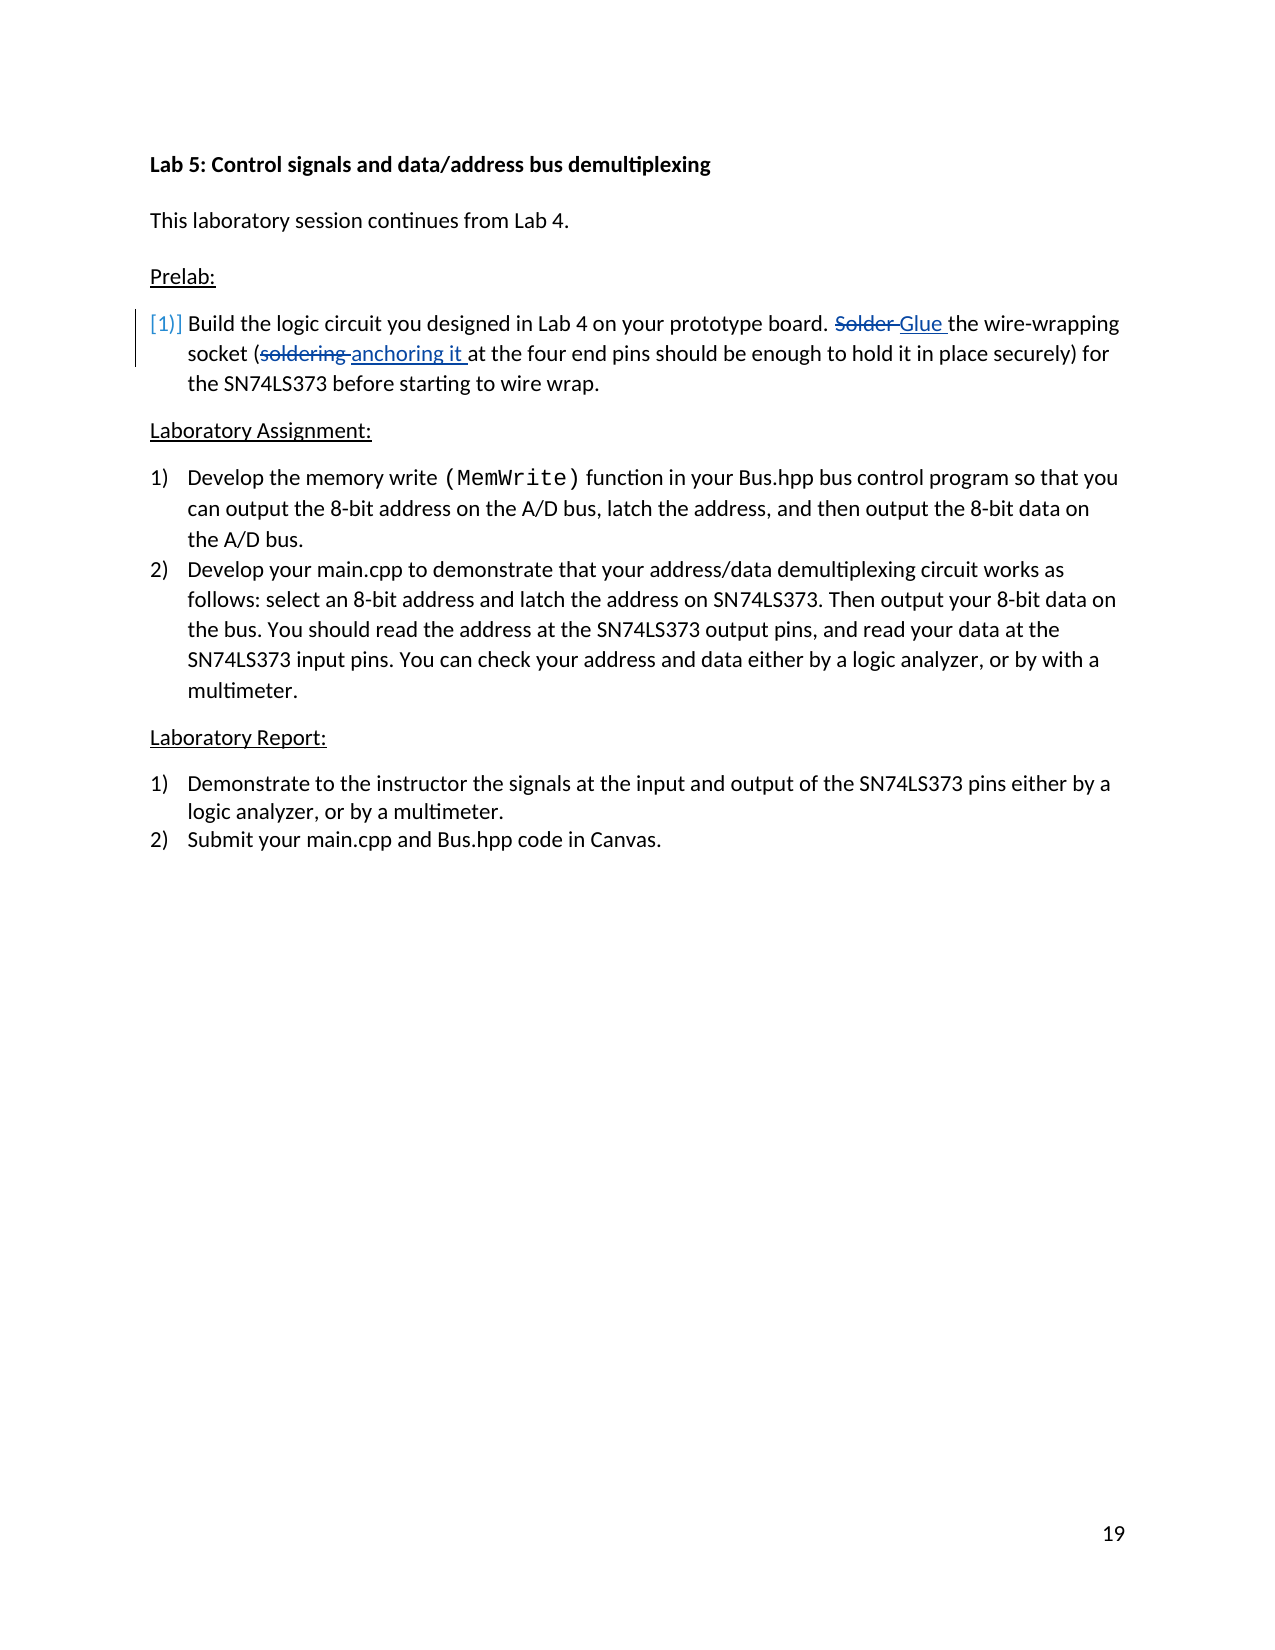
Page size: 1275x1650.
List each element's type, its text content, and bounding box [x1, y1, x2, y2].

list Submit your main.cpp and Bus.hpp code in Canvas. [150, 826, 1125, 853]
list Demonstrate to the instructor the signals at the input and output of the SN74LS373 pins either by a logic analyzer, or by a multimeter. [150, 769, 1125, 826]
list Develop your main.cpp to demonstrate that your address/data demultiplexing circuit works as follows: select an 8-bit address and latch the address on SN74LS373. Then output your 8-bit data on the bus. You should read the address at the SN74LS373 output pins, and read your data at the SN74LS373 input pins. You can check your address and data either by a logic analyzer, or by with a multimeter. [150, 555, 1125, 704]
text This laboratory session continues from Lab 4. [150, 206, 1125, 234]
text Lab 5: Control signals and data/address bus demultiplexing [150, 150, 1125, 178]
list Build the logic circuit you designed in Lab 4 on your prototype board. the wire-wrapping socket (at the four end pins should be enough to hold it in place securely) for the SN74LS373 before starting to wire wrap. [150, 309, 1125, 397]
text Laboratory Assignment: [150, 416, 1125, 444]
list Develop the memory write (MemWrite) function in your Bus.hpp bus control program so that you can output the 8-bit address on the A/D bus, latch the address, and then output the 8-bit data on the A/D bus. [150, 463, 1125, 553]
text Laboratory Report: [150, 723, 1125, 751]
text Prelab: [150, 262, 1125, 290]
